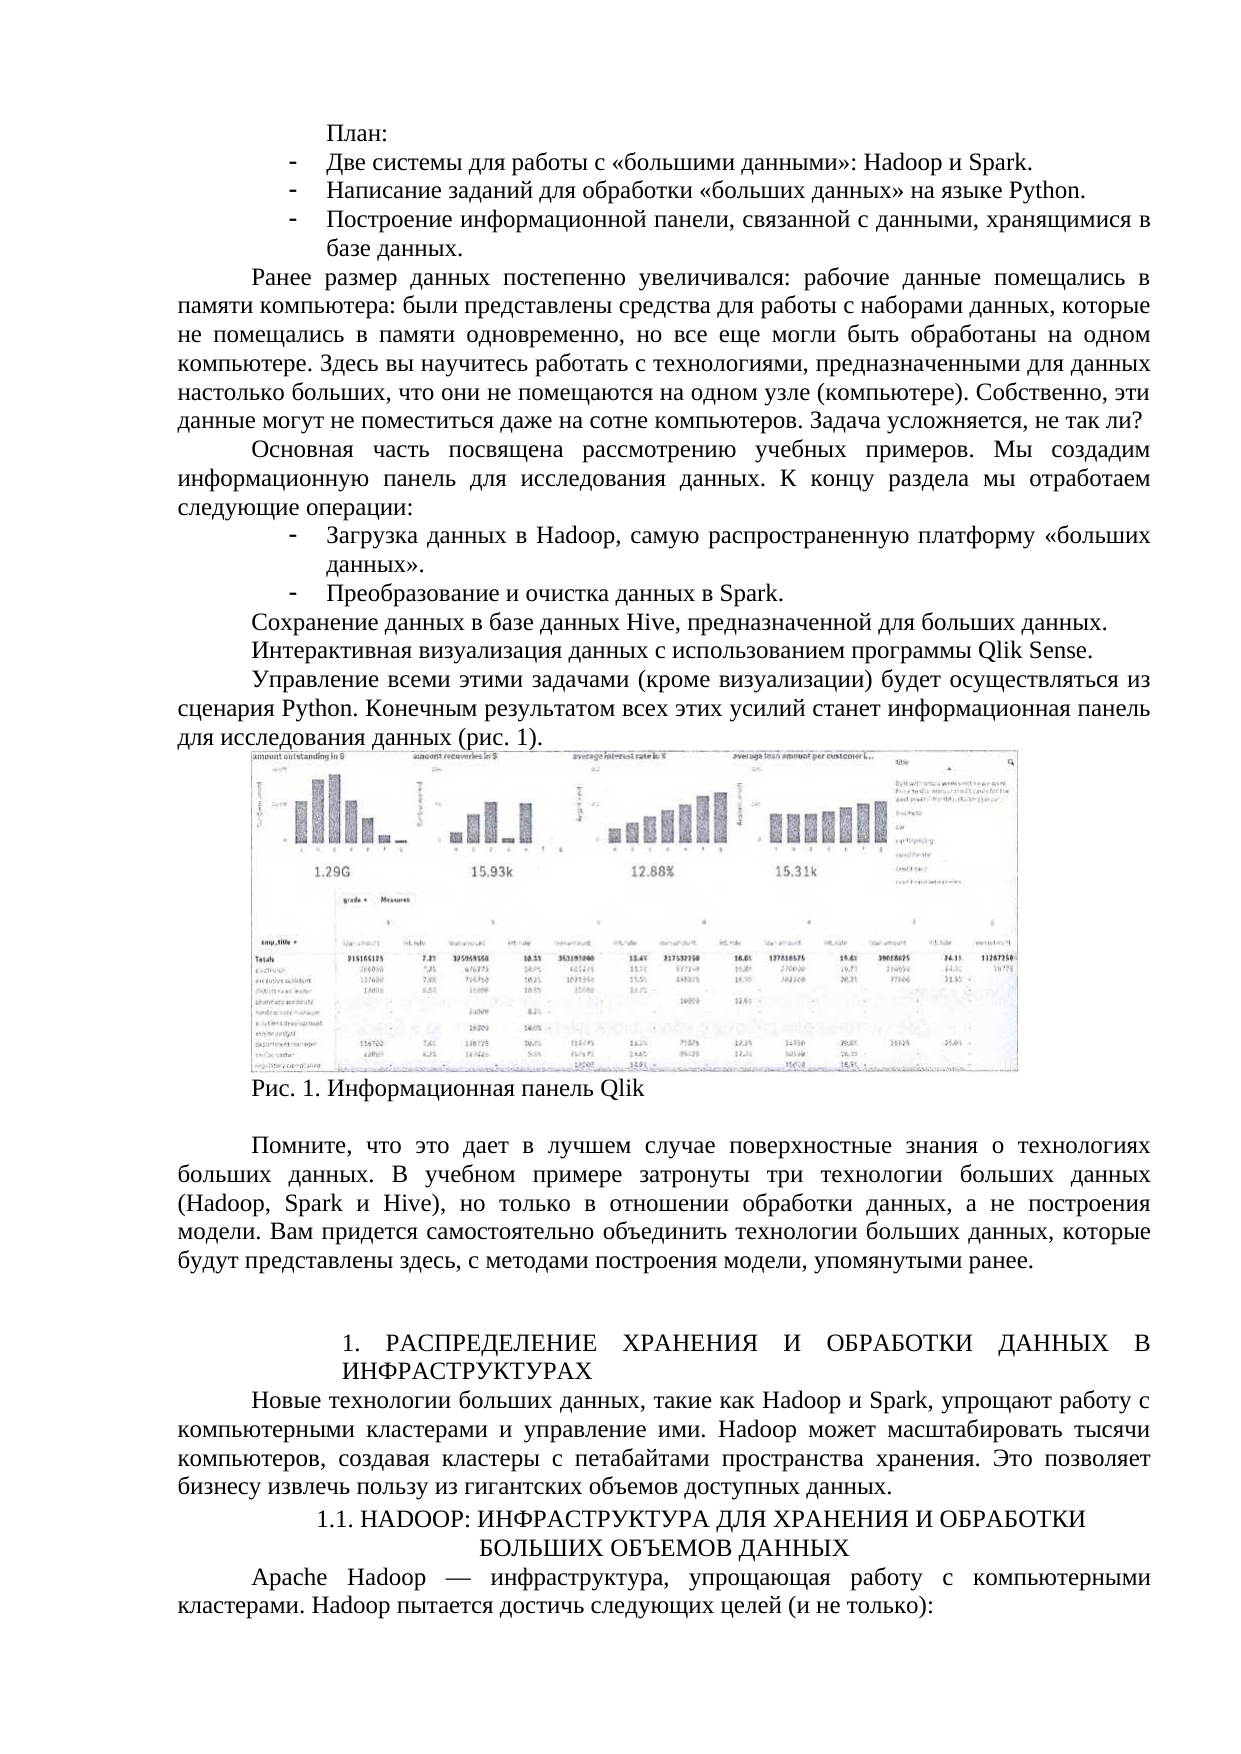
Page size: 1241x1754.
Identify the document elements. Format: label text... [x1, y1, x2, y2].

text Новые технологии больших данных, такие как Hadoop и Spark, упрощают работу с компьютерными кластерами и управление ими. Hadoop может масштабировать тысячи компьютеров, создавая кластеры с петабайтами пространства хранения. Это позволяет бизнесу извлечь пользу из гигантских объемов доступных данных. [177, 1385, 1152, 1500]
subtitle 1.1. HADOOP: ИНФРАСТРУКТУРА ДЛЯ ХРАНЕНИЯ И ОБРАБОТКИ БОЛЬШИХ ОБЪЕМОВ ДАННЫХ [177, 1504, 1152, 1562]
text Apache Hadoop — инфраструктура, упрощающая работу с компьютерными кластерами. Hadoop пытается достичь следующих целей (и не только): [177, 1562, 1152, 1619]
text Управление всеми этими задачами (кроме визуализации) будет осуществляться из сценария Python. Конечным результатом всех этих усилий станет информационная панель для исследования данных (рис. 1). [177, 664, 1152, 751]
list Преобразование и очистка данных в Spark. [288, 578, 1152, 607]
list План: [326, 118, 1152, 147]
list Написание заданий для обработки «больших данных» на языке Python. [288, 176, 1152, 204]
text Основная часть посвящена рассмотрению учебных примеров. Мы создадим информационную панель для исследования данных. К концу раздела мы отработаем следующие операции: [177, 434, 1152, 521]
text Помните, что это дает в лучшем случае поверхностные знания о технологиях больших данных. В учебном примере затронуты три технологии больших данных (Hadoop, Spark и Hive), но только в отношении обработки данных, а не построения модели. Вам придется самостоятельно объединить технологии больших данных, которые будут представлены здесь, с методами построения модели, упомянутыми ранее. [177, 1130, 1152, 1274]
list Построение информационной панели, связанной с данными, хранящимися в базе данных. [288, 204, 1152, 262]
list Две системы для работы с «большими данными»: Hadoop и Spark. [288, 147, 1152, 176]
text Сохранение данных в базе данных Hive, предназначенной для больших данных. [177, 607, 1152, 636]
picture [251, 750, 1018, 1073]
subtitle 1. РАСПРЕДЕЛЕНИЕ ХРАНЕНИЯ И ОБРАБОТКИ ДАННЫХ В ИНФРАСТРУКТУРАХ [342, 1328, 1152, 1385]
list Загрузка данных в Hadoop, самую распространенную платформу «больших данных». [288, 521, 1152, 578]
text Ранее размер данных постепенно увеличивался: рабочие данные помещались в памяти компьютера: были представлены средства для работы с наборами данных, которые не помещались в памяти одновременно, но все еще могли быть обработаны на одном компьютере. Здесь вы научитесь работать с технологиями, предназначенными для данных настолько больших, что они не помещаются на одном узле (компьютере). Собственно, эти данные могут не поместиться даже на сотне компьютеров. Задача усложняется, не так ли? [177, 262, 1152, 434]
text Интерактивная визуализация данных с использованием программы Qlik Sense. [177, 636, 1152, 664]
text Рис. 1. Информационная панель Qlik [177, 1073, 1152, 1101]
